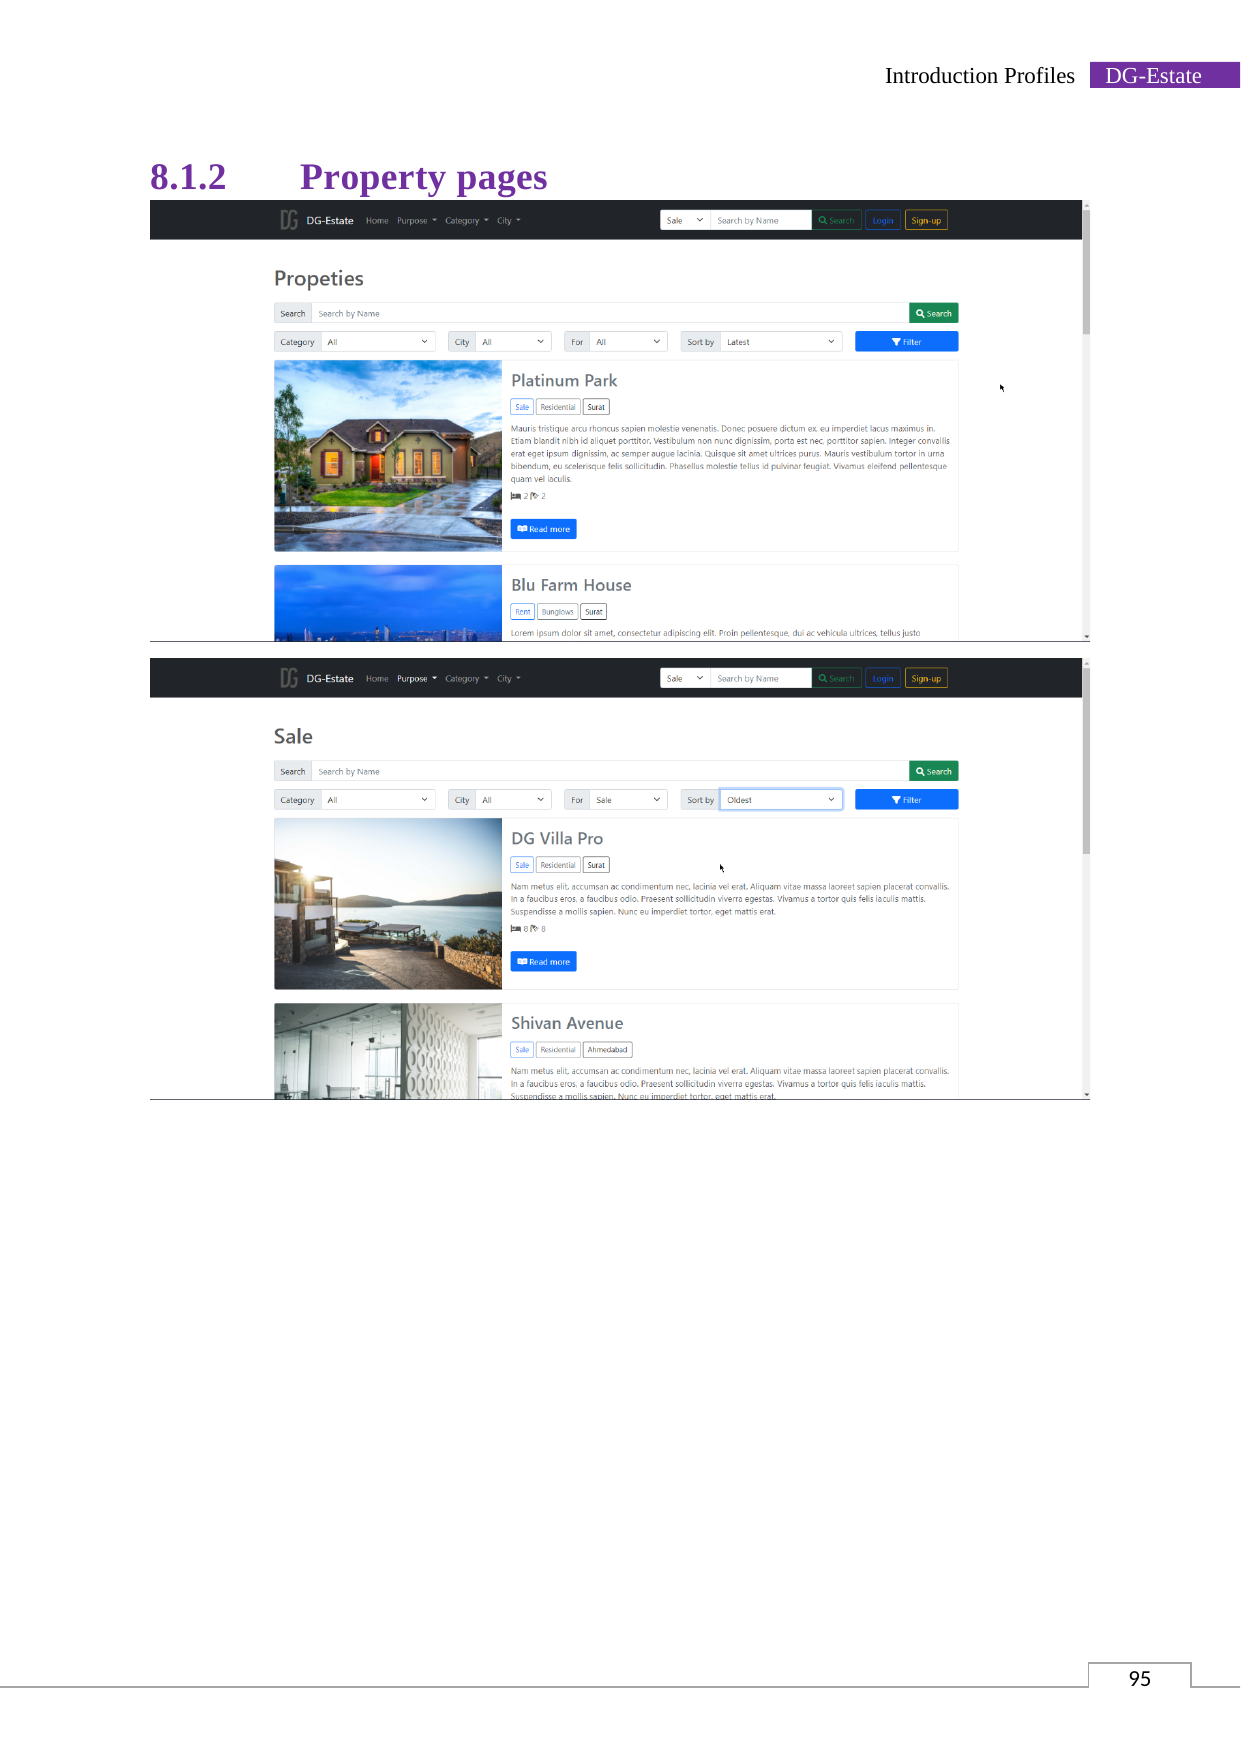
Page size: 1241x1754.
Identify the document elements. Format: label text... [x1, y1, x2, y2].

picture [150, 658, 1091, 1100]
picture [150, 200, 1091, 642]
subtitle Property pages [150, 154, 1090, 197]
